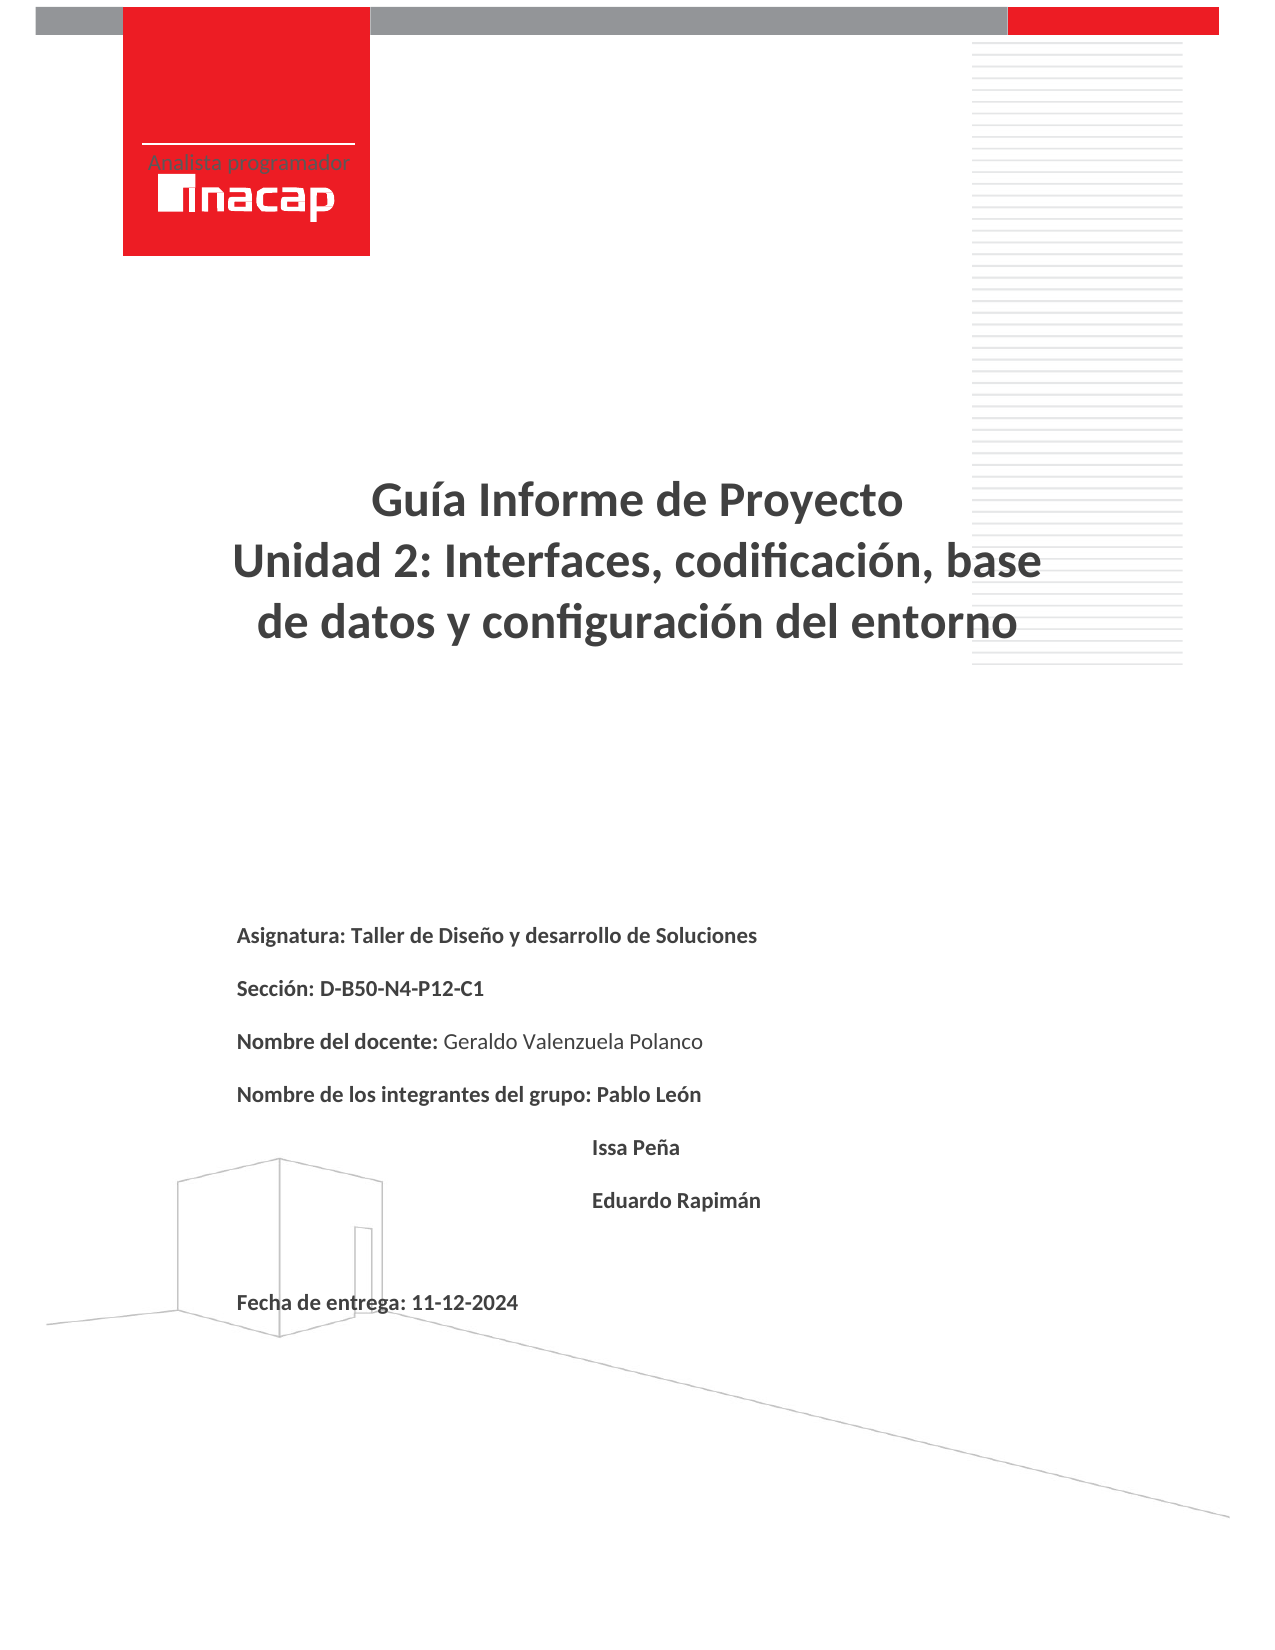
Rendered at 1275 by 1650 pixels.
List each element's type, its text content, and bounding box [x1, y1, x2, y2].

text Analista programador [148, 148, 1127, 176]
picture [972, 42, 1183, 665]
picture [45, 1070, 1230, 1536]
